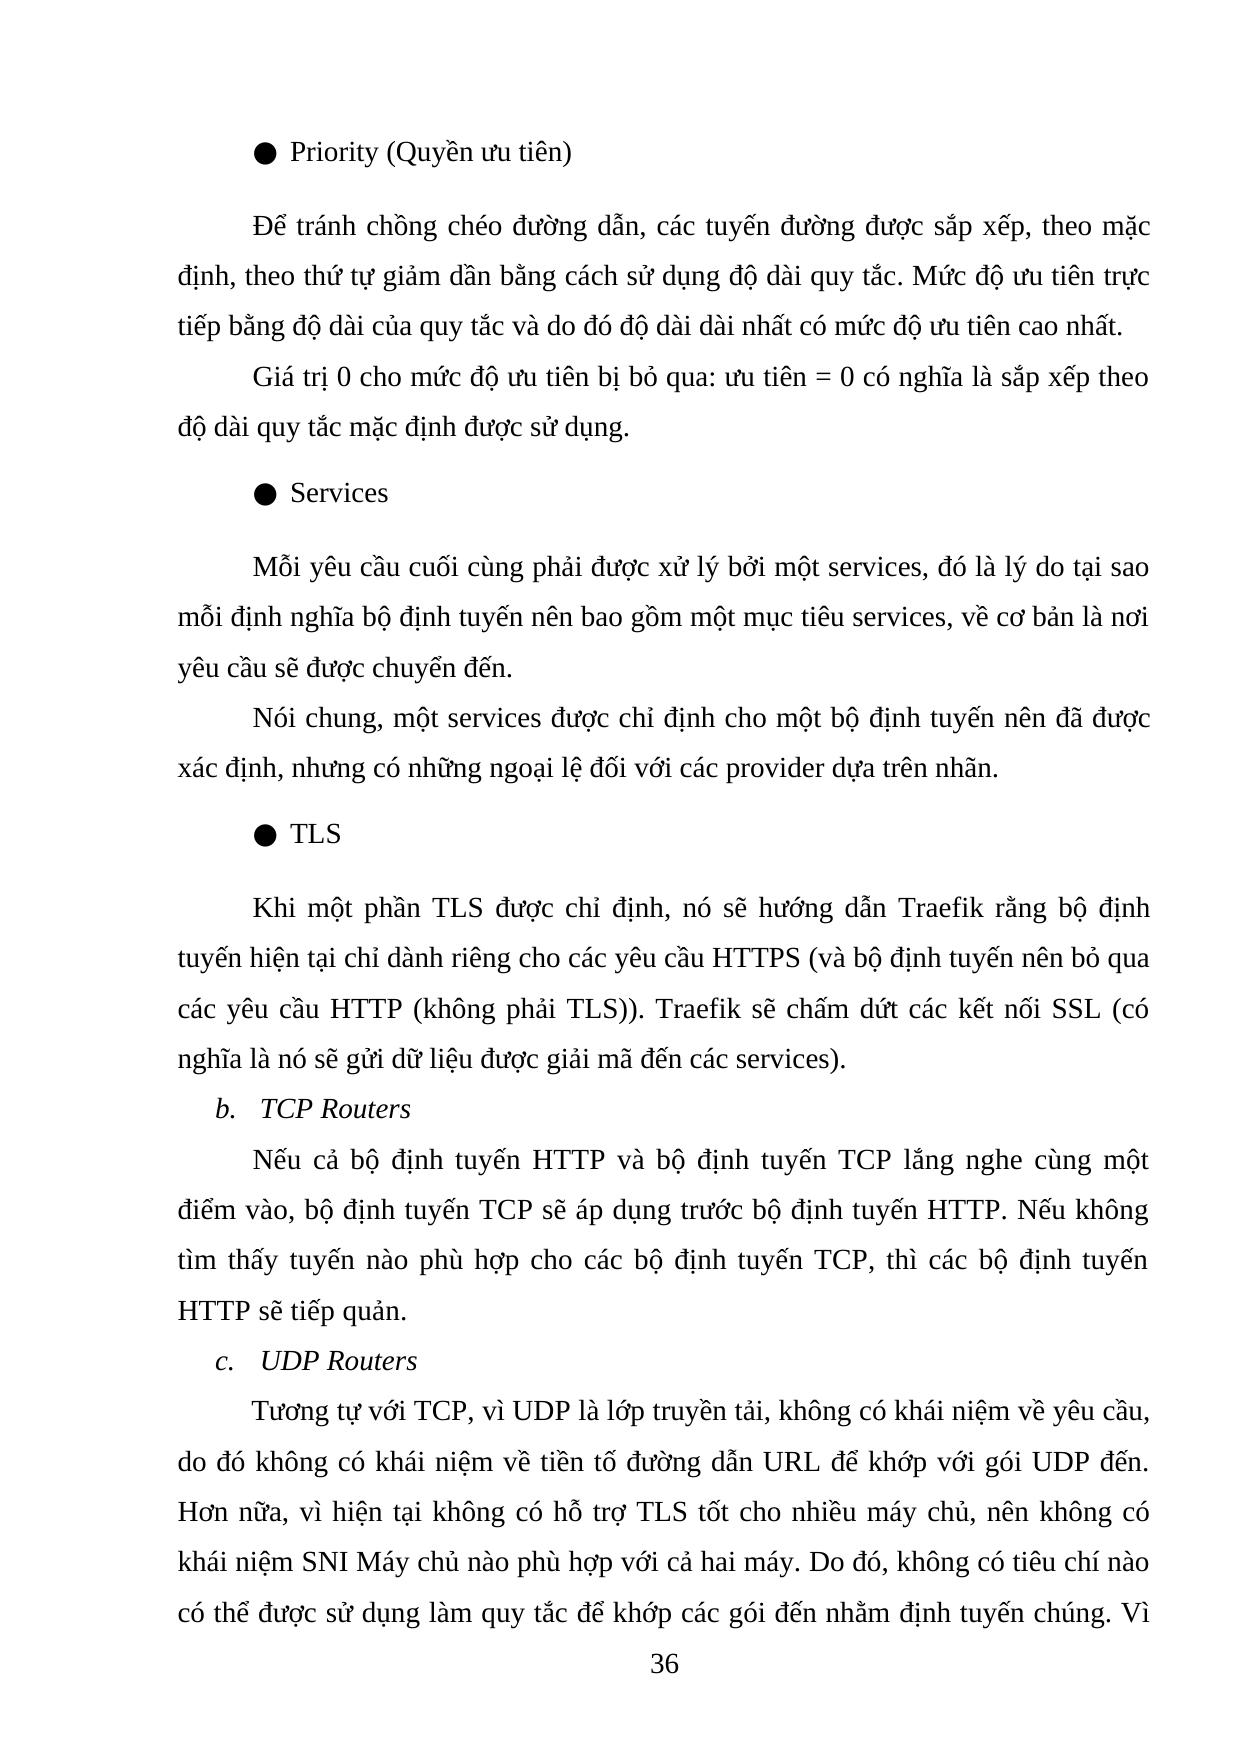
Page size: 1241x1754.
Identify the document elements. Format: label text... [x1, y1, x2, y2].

list Services [252, 459, 1152, 519]
text Giá trị 0 cho mức độ ưu tiên bị bỏ qua: ưu tiên = 0 có nghĩa là sắp xếp theo độ dài quy tắc mặc định được sử dụng. [177, 359, 1152, 443]
list Priority (Quyền ưu tiên) [252, 118, 1152, 178]
text Để tránh chồng chéo đường dẫn, các tuyến đường được sắp xếp, theo mặc định, theo thứ tự giảm dần bằng cách sử dụng độ dài quy tắc. Mức độ ưu tiên trực tiếp bằng độ dài của quy tắc và do đó độ dài dài nhất có mức độ ưu tiên cao nhất. [177, 208, 1152, 342]
text Nói chung, một services được chỉ định cho một bộ định tuyến nên đã được xác định, nhưng có những ngoại lệ đối với các provider dựa trên nhãn. [177, 700, 1152, 784]
subtitle UDP Routers [215, 1343, 1152, 1377]
text Mỗi yêu cầu cuối cùng phải được xử lý bởi một services, đó là lý do tại sao mỗi định nghĩa bộ định tuyến nên bao gồm một mục tiêu services, về cơ bản là nơi yêu cầu sẽ được chuyển đến. [177, 549, 1152, 683]
subtitle TCP Routers [215, 1092, 1152, 1125]
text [177, 1393, 1152, 1628]
text Khi một phần TLS được chỉ định, nó sẽ hướng dẫn Traefik rằng bộ định tuyến hiện tại chỉ dành riêng cho các yêu cầu HTTPS (và bộ định tuyến nên bỏ qua các yêu cầu HTTP (không phải TLS)). Traefik sẽ chấm dứt các kết nối SSL (có nghĩa là nó sẽ gửi dữ liệu được giải mã đến các services). [177, 890, 1152, 1075]
text Nếu cả bộ định tuyến HTTP và bộ định tuyến TCP lắng nghe cùng một điểm vào, bộ định tuyến TCP sẽ áp dụng trước bộ định tuyến HTTP. Nếu không tìm thấy tuyến nào phù hợp cho các bộ định tuyến TCP, thì các bộ định tuyến HTTP sẽ tiếp quản. [177, 1142, 1152, 1326]
list TLS [252, 801, 1152, 860]
